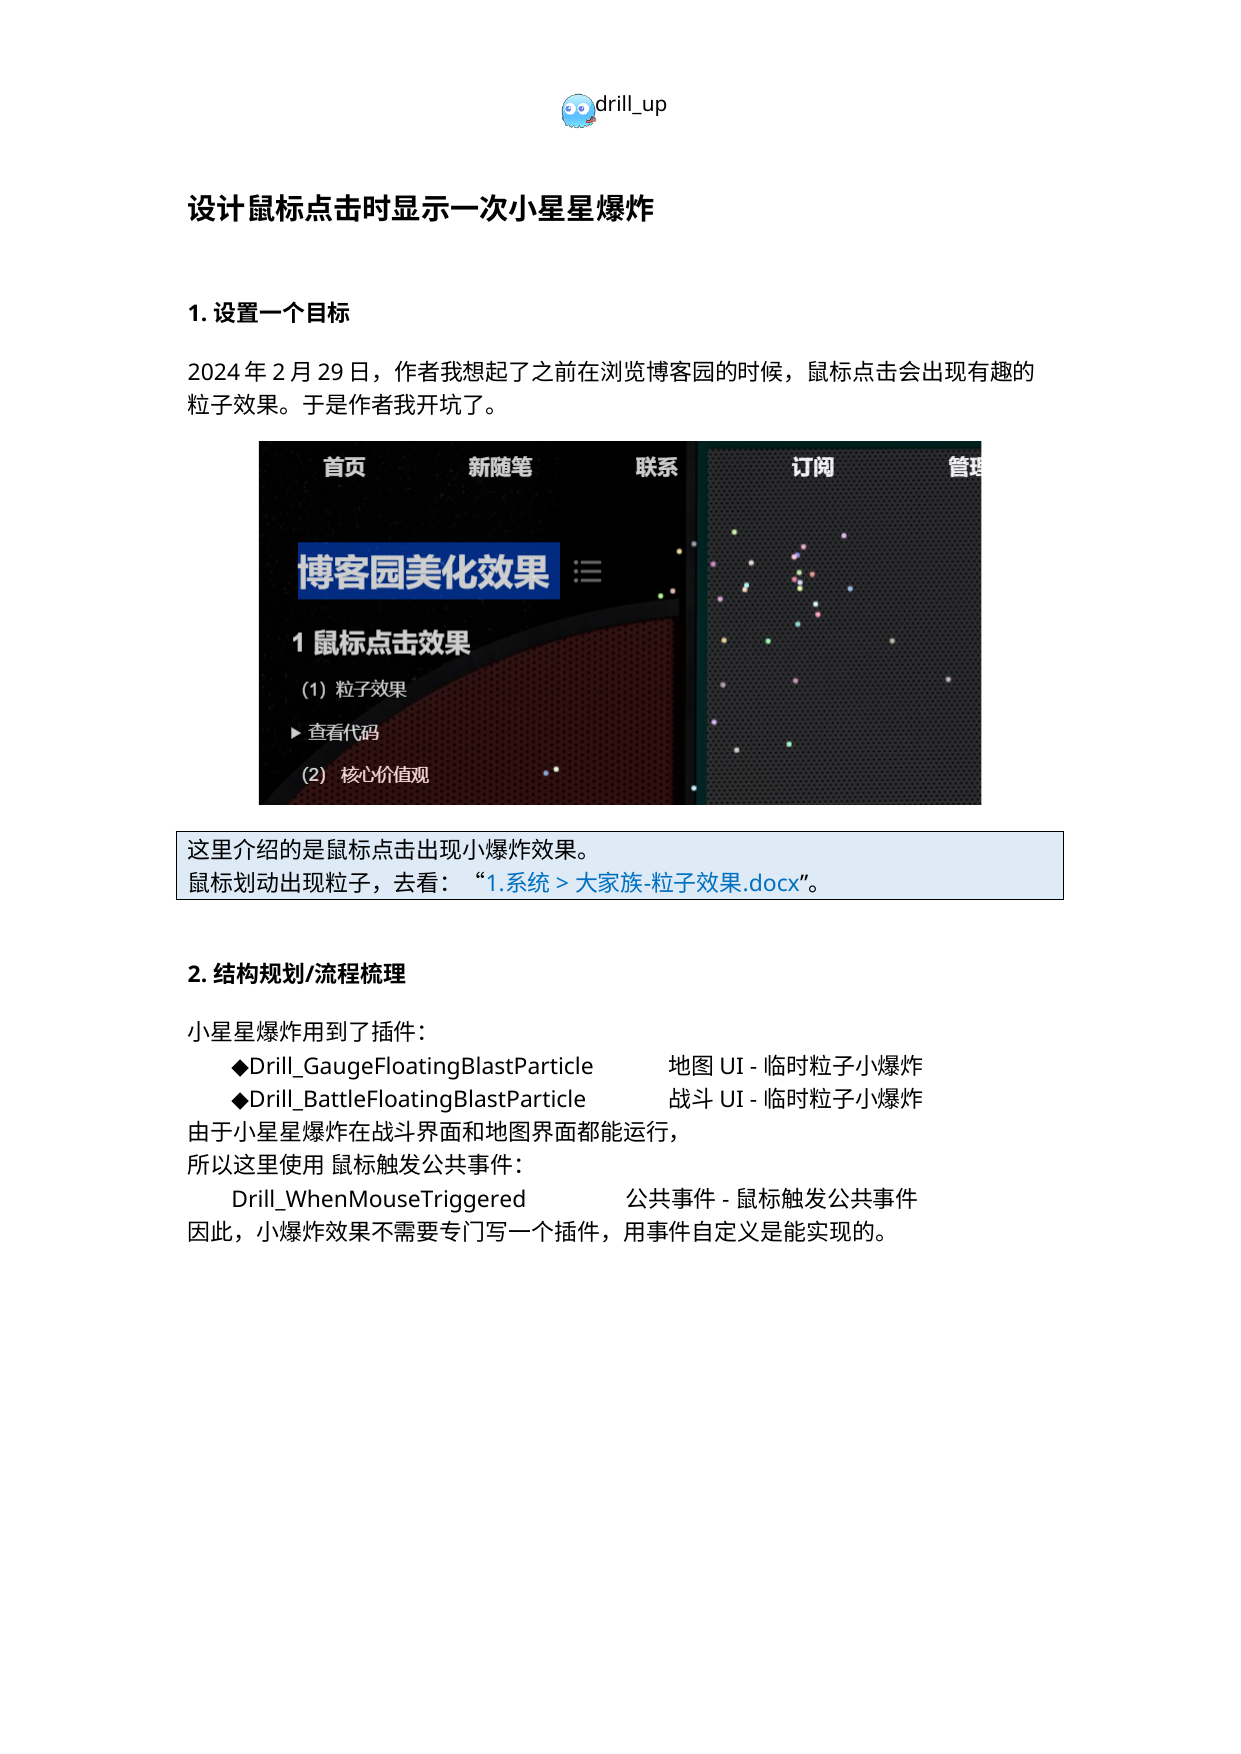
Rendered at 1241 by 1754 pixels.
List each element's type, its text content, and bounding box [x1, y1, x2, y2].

subtitle 2. 结构规划/流程梳理 [187, 956, 1053, 989]
text ◆Drill_GaugeFloatingBlastParticle 地图UI - 临时粒子小爆炸 [187, 1047, 1053, 1081]
text 由于小星星爆炸在战斗界面和地图界面都能运行， [187, 1114, 1053, 1147]
text 所以这里使用 鼠标触发公共事件： [187, 1147, 1053, 1181]
subtitle 1. 设置一个目标 [187, 295, 1053, 329]
text 2024年2月29日，作者我想起了之前在浏览博客园的时候，鼠标点击会出现有趣的粒子效果。于是作者我开坑了。 [187, 354, 1053, 420]
text ◆Drill_BattleFloatingBlastParticle 战斗UI - 临时粒子小爆炸 [187, 1081, 1053, 1114]
table_header 这里介绍的是鼠标点击出现小爆炸效果。 鼠标划动出现粒子，去看：“1.系统 > 大家族-粒子效果.docx”。 [177, 832, 1063, 899]
text 小星星爆炸用到了插件： [187, 1014, 1053, 1047]
text Drill_WhenMouseTriggered 公共事件 - 鼠标触发公共事件 [187, 1181, 1053, 1214]
picture [556, 88, 597, 130]
subtitle 设计鼠标点击时显示一次小星星爆炸 [187, 174, 1053, 239]
text 因此，小爆炸效果不需要专门写一个插件，用事件自定义是能实现的。 [187, 1214, 1053, 1247]
picture [258, 441, 982, 805]
